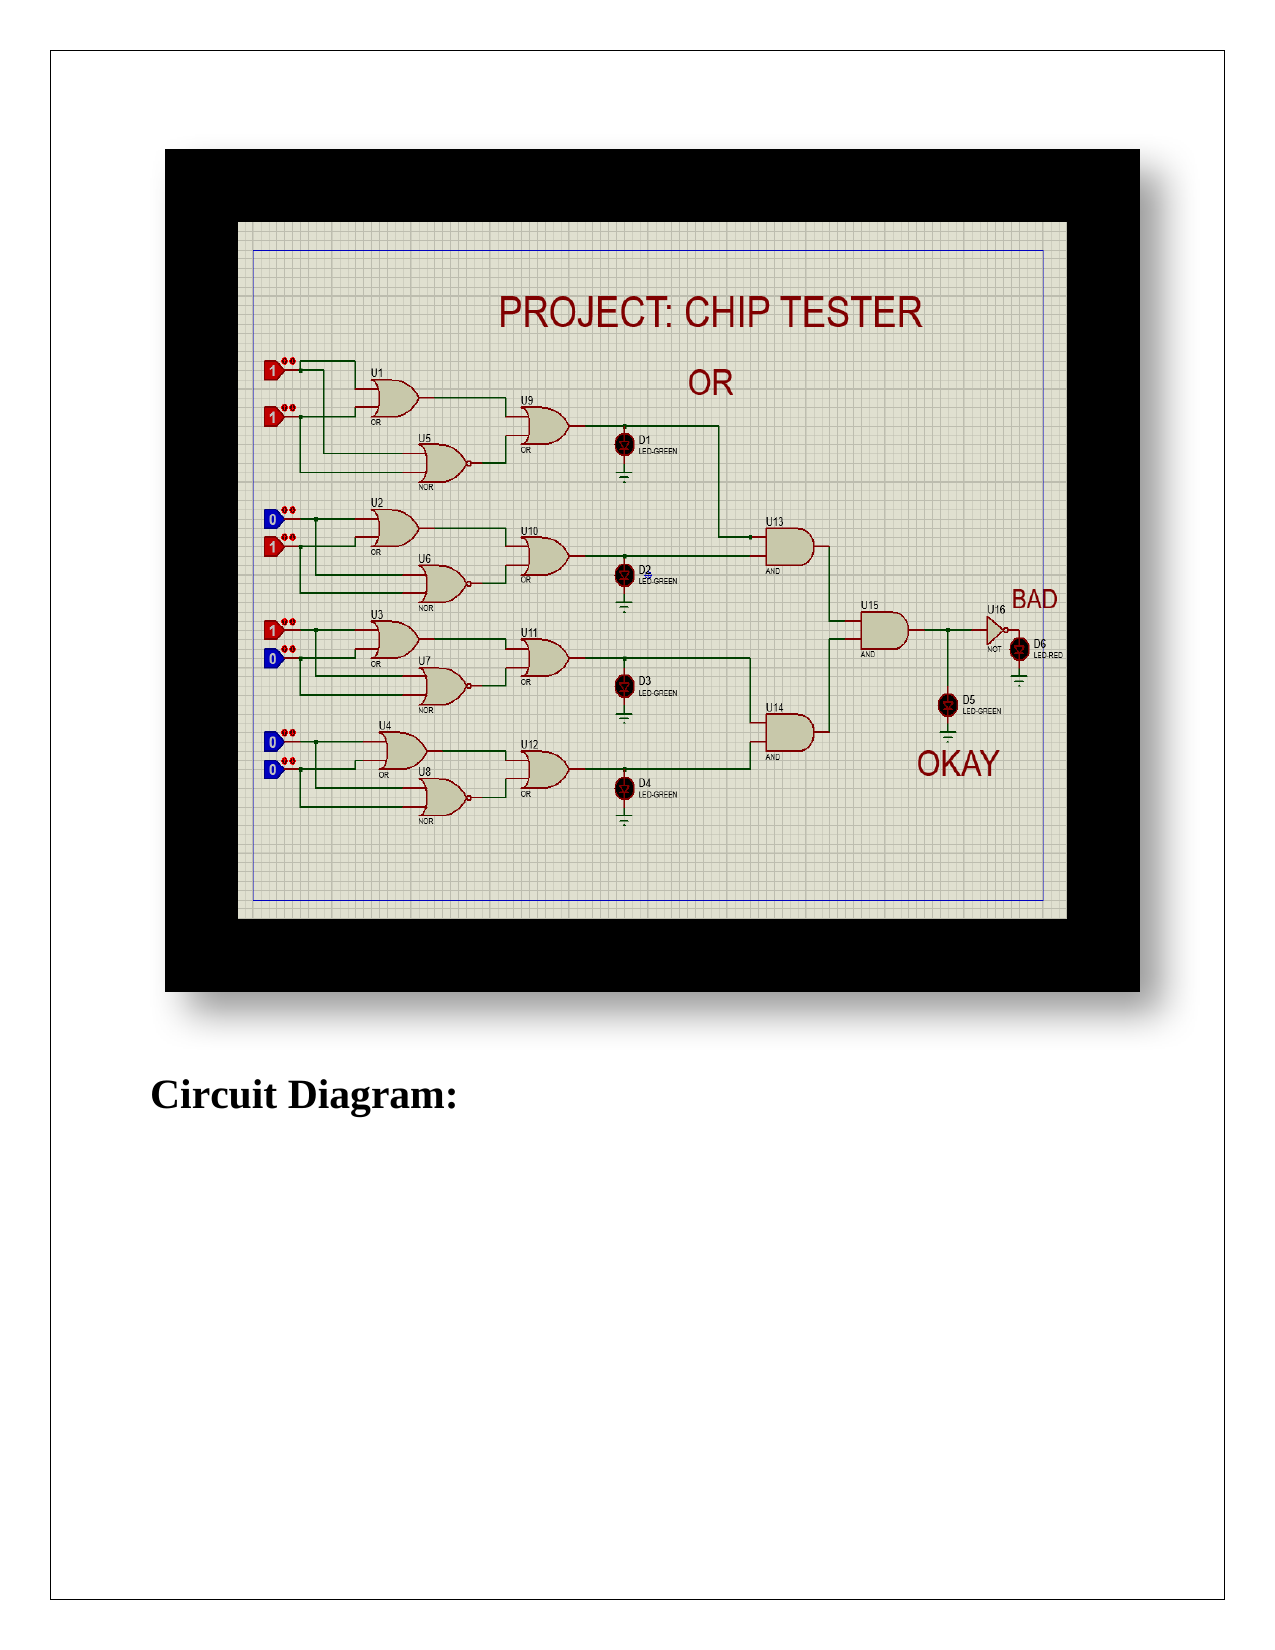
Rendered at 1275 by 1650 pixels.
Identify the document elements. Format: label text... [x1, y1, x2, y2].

text Circuit Diagram: [150, 1069, 1125, 1117]
picture [238, 222, 1067, 919]
